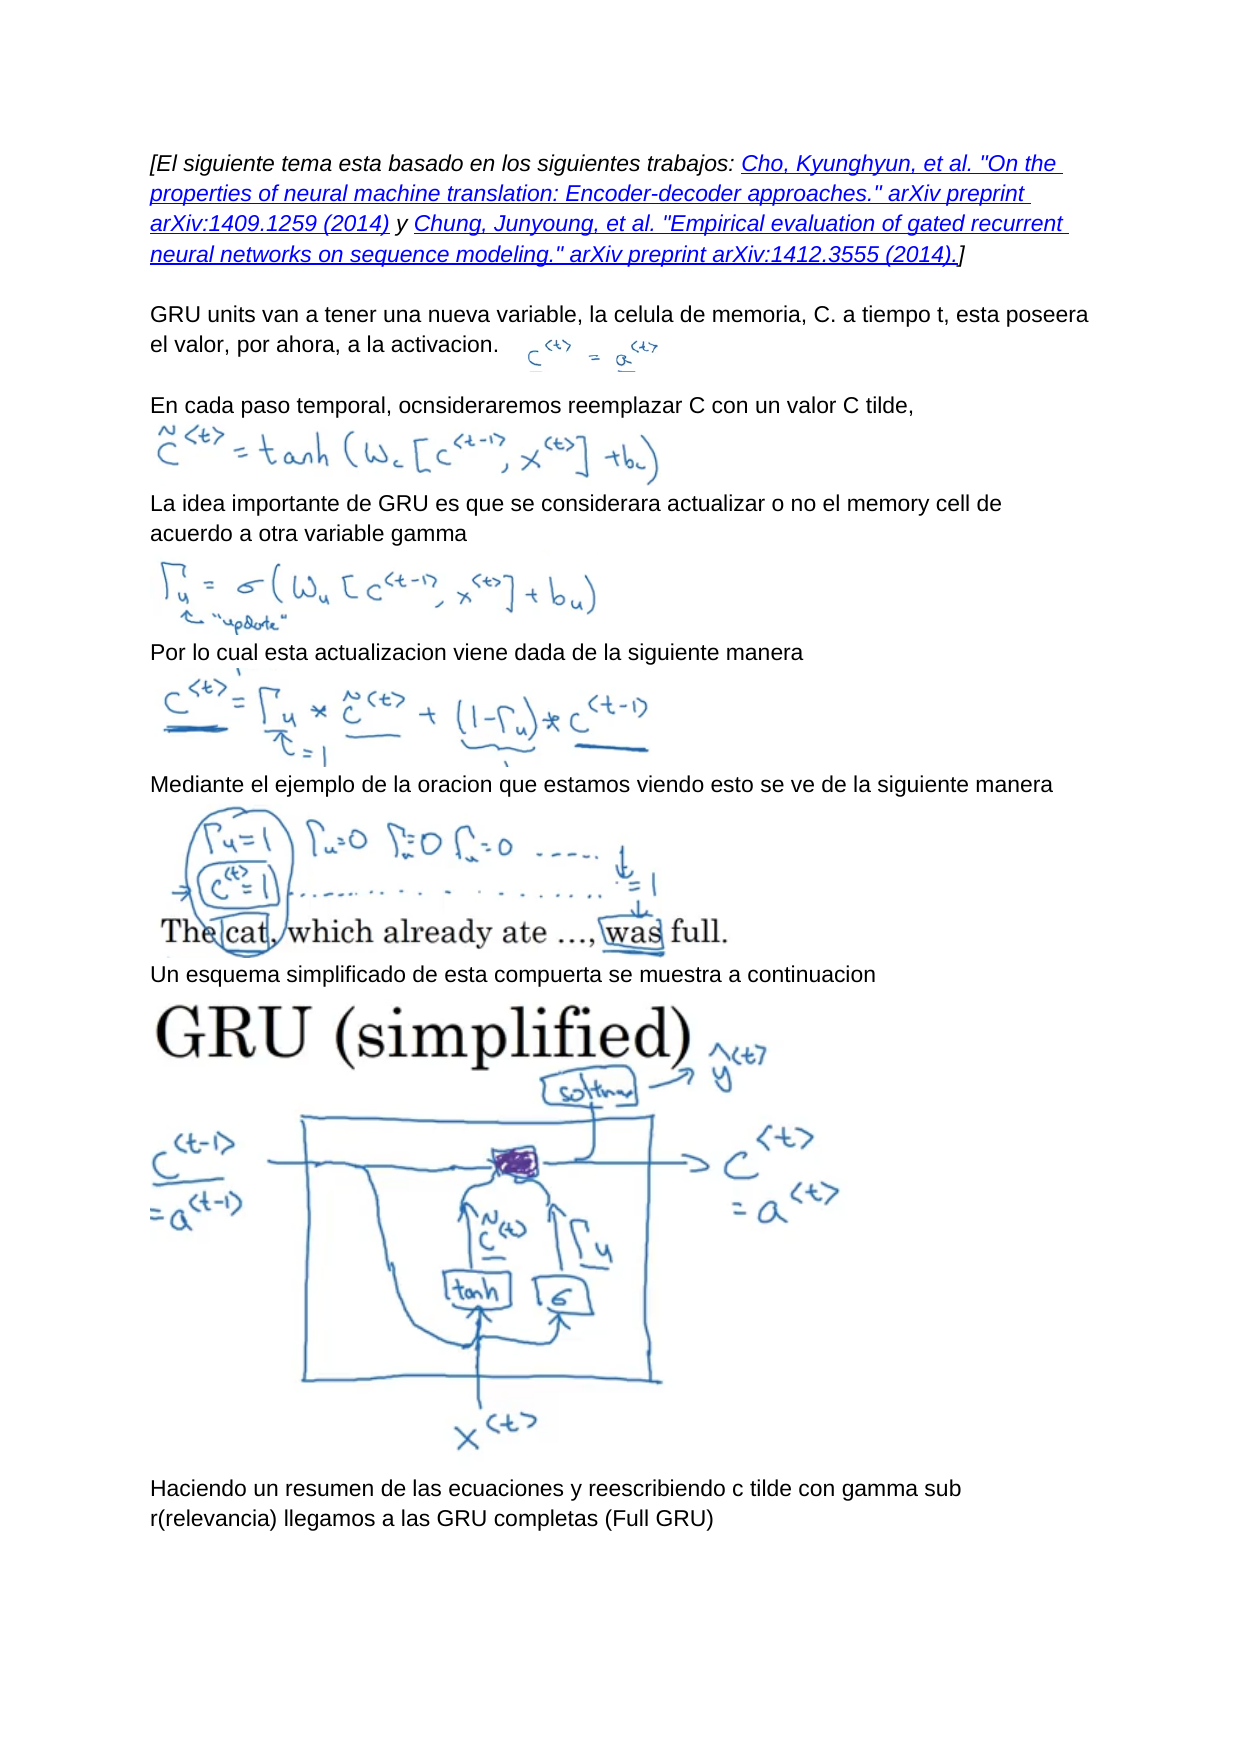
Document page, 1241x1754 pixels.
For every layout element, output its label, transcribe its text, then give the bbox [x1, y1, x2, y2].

picture [525, 334, 660, 372]
text Haciendo un resumen de las ecuaciones y reescribiendo c tilde con gamma sub r(relevancia) llegamos a las GRU completas (Full GRU) [150, 1475, 1090, 1532]
text Mediante el ejemplo de la oracion que estamos viendo esto se ve de la siguiente manera [150, 771, 1090, 797]
picture [150, 991, 851, 1472]
text GRU units van a tener una nueva variable, la celula de memoria, C. a tiempo t, esta poseera el valor, por ahora, a la activacion. [150, 301, 1090, 358]
text [El siguiente tema esta basado en los siguientes trabajos: Cho, Kyunghyun, et al. "On the properties of neural machine translation: Encoder-decoder approaches." arXiv preprint arXiv:1409.1259 (2014) y Chung, Junyoung, et al. "Empirical evaluation of gated recurrent neural networks on sequence modeling." arXiv preprint arXiv:1412.3555 (2014).] [150, 150, 1090, 267]
text La idea importante de GRU es que se considerara actualizar o no el memory cell de acuerdo a otra variable gamma [150, 490, 1090, 546]
picture [150, 801, 738, 958]
picture [150, 668, 652, 767]
picture [150, 421, 661, 486]
text En cada paso temporal, ocnsideraremos reemplazar C con un valor C tilde, [150, 392, 1090, 418]
text Por lo cual esta actualizacion viene dada de la siguiente manera [150, 638, 1090, 665]
text Un esquema simplificado de esta compuerta se muestra a continuacion [150, 961, 1090, 988]
picture [150, 550, 599, 635]
